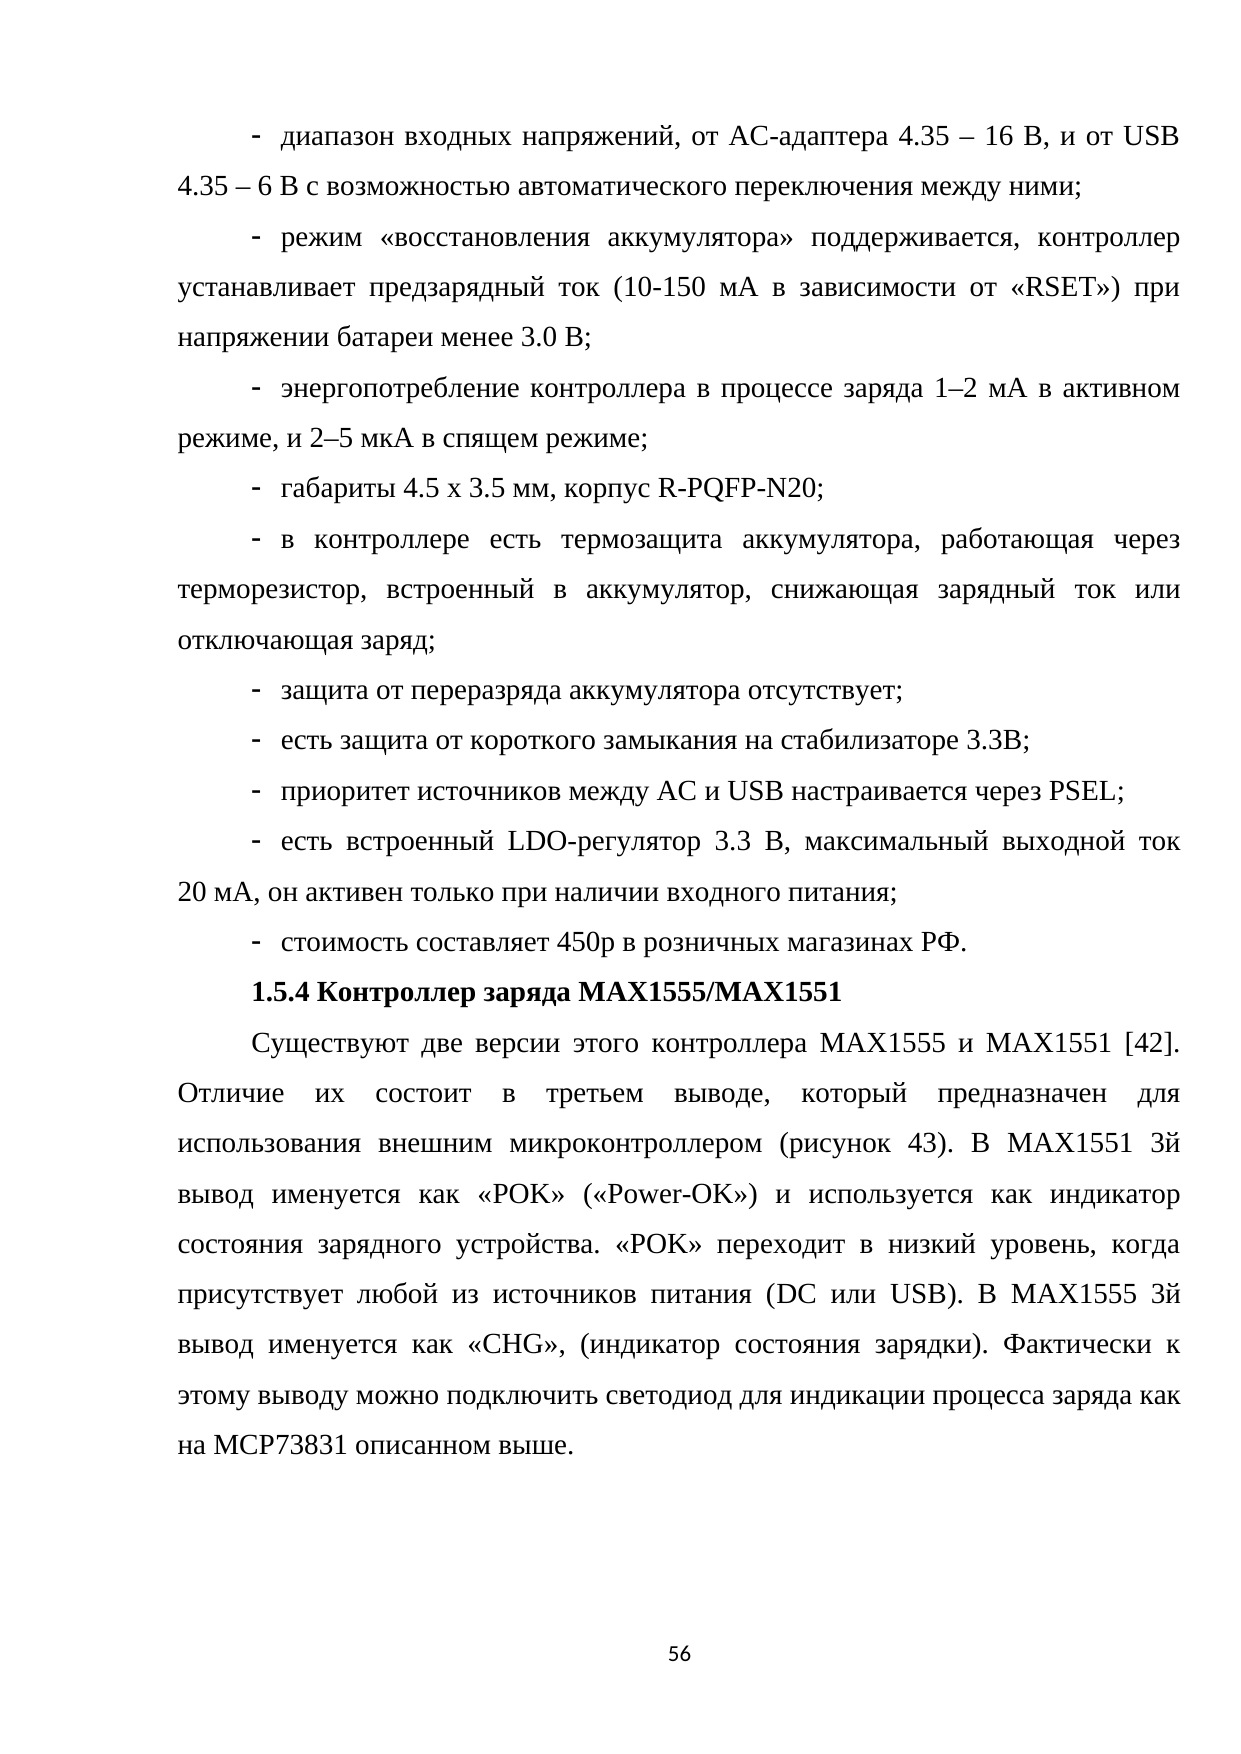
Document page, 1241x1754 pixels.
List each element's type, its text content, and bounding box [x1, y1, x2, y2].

list есть защита от короткого замыкания на стабилизаторе 3.3В; [177, 722, 1181, 756]
list энергопотребление контроллера в процессе заряда 1–2 мА в активном режиме, и 2–5 мкА в спящем режиме; [177, 370, 1181, 454]
text Существуют две версии этого контроллера MAX1555 и MAX1551 [42]. Отличие их состоит в третьем выводе, который предназначен для использования внешним микроконтроллером (рисунок 43). В MAX1551 3й вывод именуется как «POK» («Power-OK») и используется как индикатор состояния зарядного устройства. «POK» переходит в низкий уровень, когда присутствует любой из источников питания (DC или USB). В MAX1555 3й вывод именуется как «CHG», (индикатор состояния зарядки). Фактически к этому выводу можно подключить светодиод для индикации процесса заряда как на MCP73831 описанном выше. [177, 1025, 1181, 1461]
list диапазон входных напряжений, от AC-адаптера 4.35 – 16 В, и от USB 4.35 – 6 В с возможностью автоматического переключения между ними; [177, 118, 1181, 202]
list есть встроенный LDO-регулятор 3.3 В, максимальный выходной ток 20 мА, он активен только при наличии входного питания; [177, 823, 1181, 907]
list режим «восстановления аккумулятора» поддерживается, контроллер устанавливает предзарядный ток (10-150 мА в зависимости от «RSET») при напряжении батареи менее 3.0 В; [177, 219, 1181, 353]
list габариты 4.5 x 3.5 мм, корпус R-PQFP-N20; [177, 471, 1181, 504]
list стоимость составляет 450р в розничных магазинах РФ. [177, 924, 1181, 958]
subtitle 1.5.4 Контроллер заряда MAX1555/MAX1551 [177, 974, 1181, 1008]
list в контроллере есть термозащита аккумулятора, работающая через терморезистор, встроенный в аккумулятор, снижающая зарядный ток или отключающая заряд; [177, 521, 1181, 655]
list приоритет источников между AC и USB настраивается через PSEL; [177, 773, 1181, 807]
list защита от переразряда аккумулятора отсутствует; [177, 672, 1181, 706]
